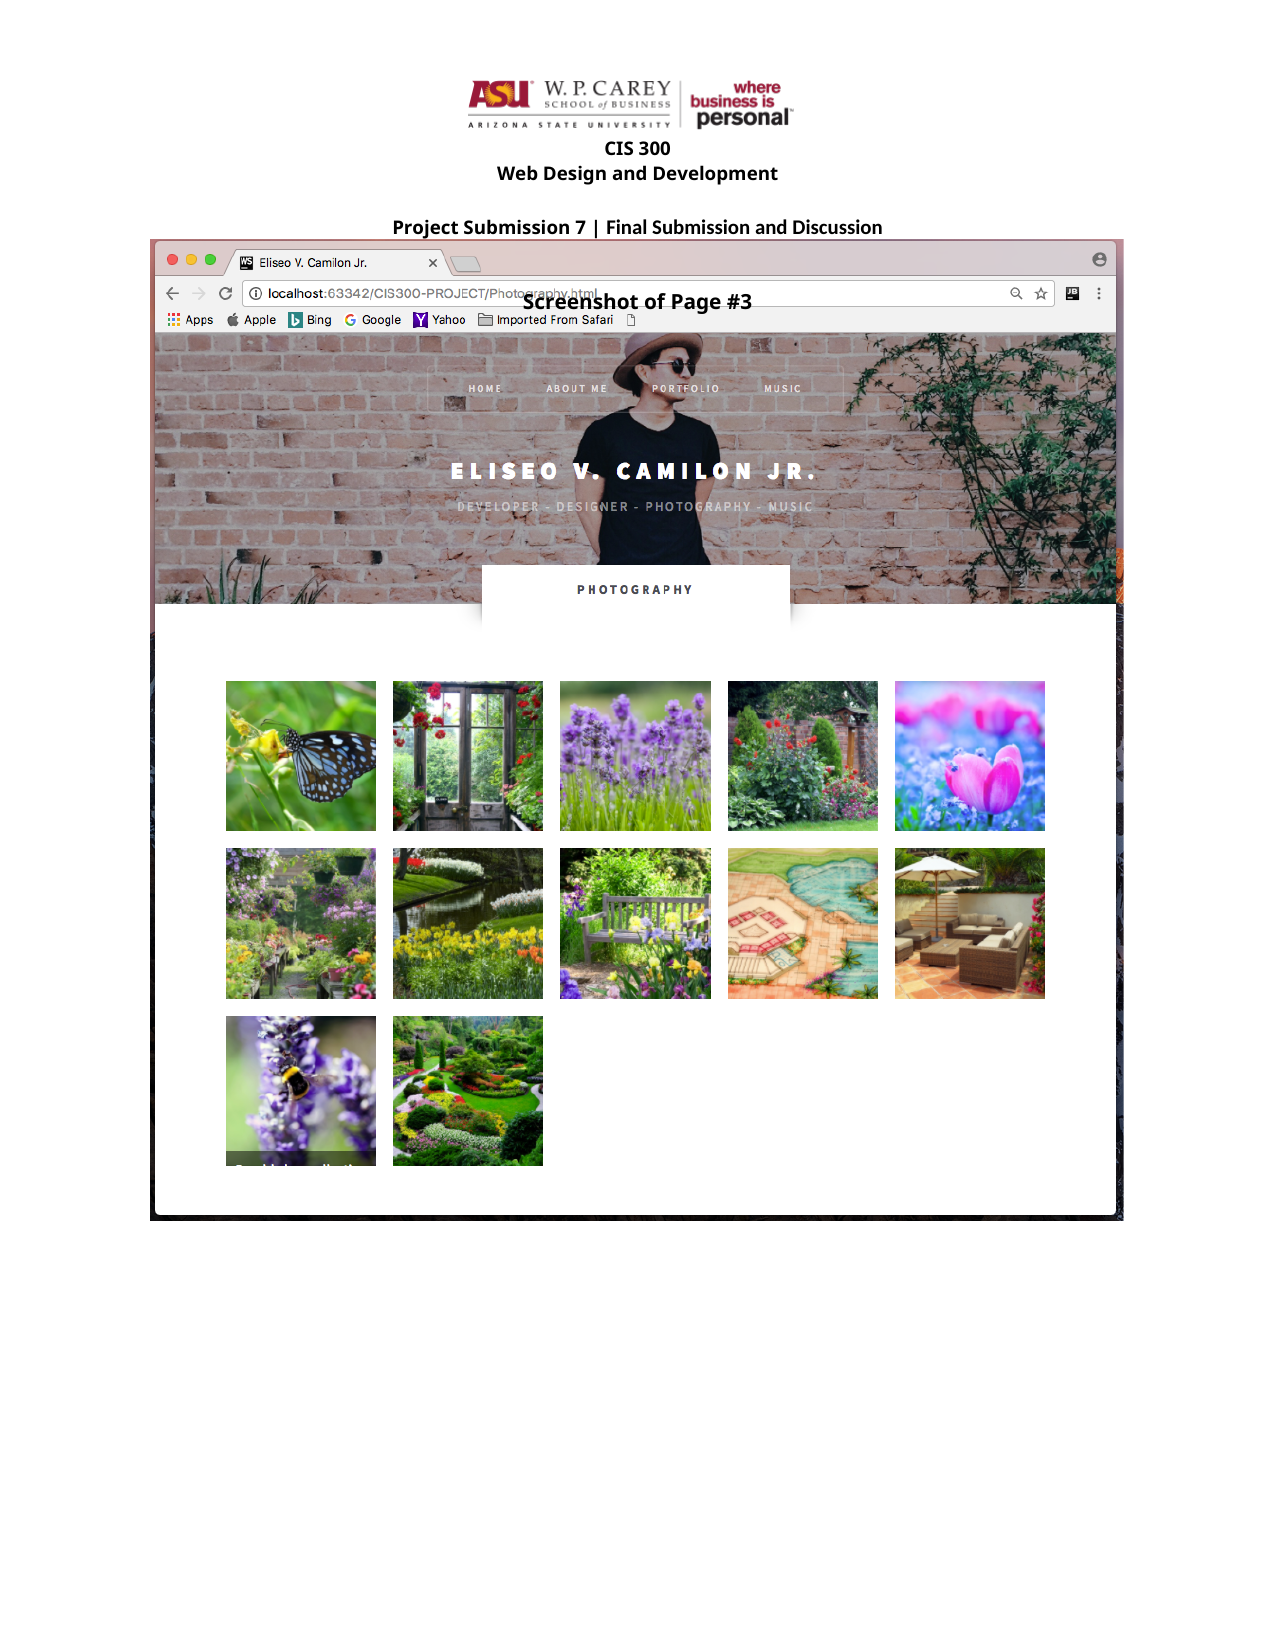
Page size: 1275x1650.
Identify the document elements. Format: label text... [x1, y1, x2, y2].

picture [467, 75, 808, 135]
picture [150, 239, 1124, 287]
picture [150, 315, 1124, 1221]
text Screenshot of Page #3 [150, 287, 1125, 315]
